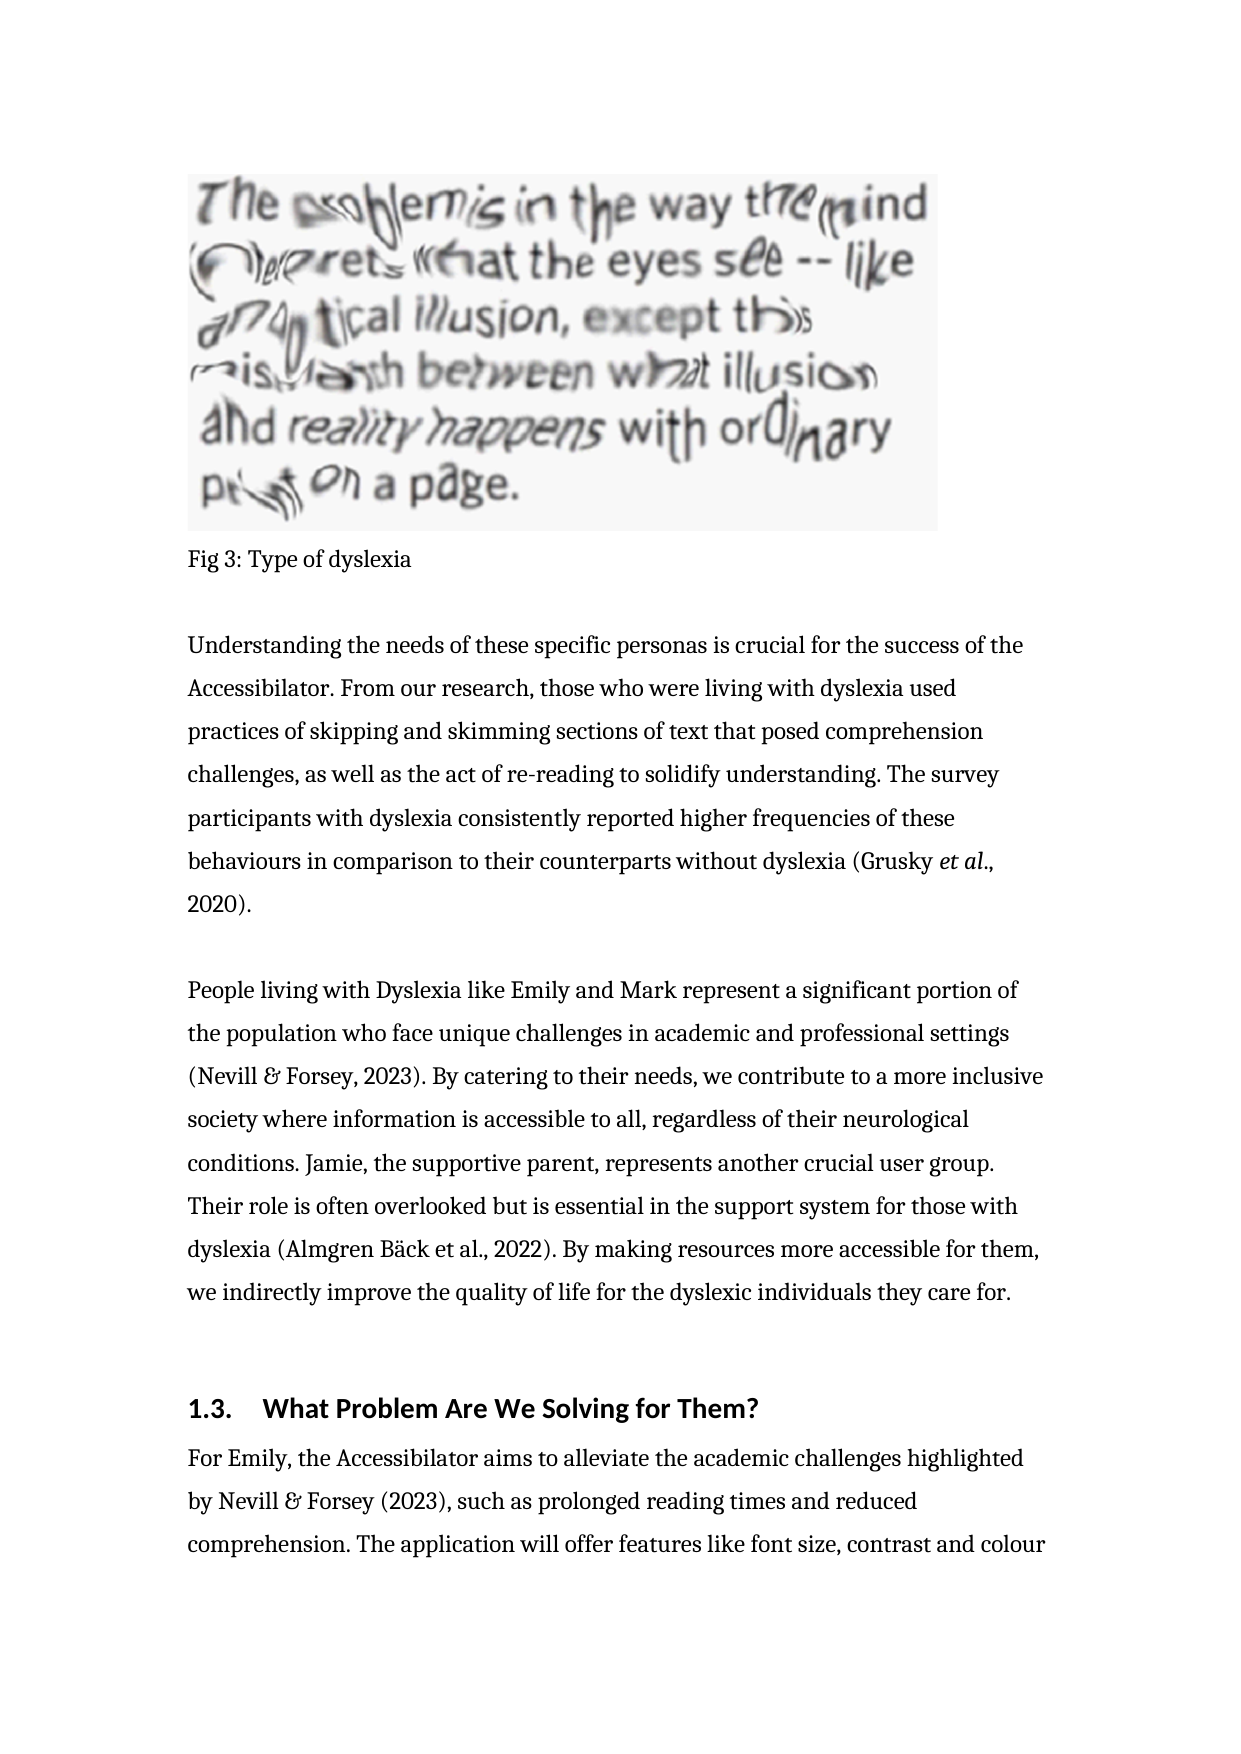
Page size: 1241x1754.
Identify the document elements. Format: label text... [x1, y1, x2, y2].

text Fig 3: Type of dyslexia [187, 545, 1053, 573]
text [187, 1444, 1053, 1559]
text Understanding the needs of these specific personas is crucial for the success of the Accessibilator. From our research, those who were living with dyslexia used practices of skipping and skimming sections of text that posed comprehension challenges, as well as the act of re-reading to solidify understanding. The survey participants with dyslexia consistently reported higher frequencies of these behaviours in comparison to their counterparts without dyslexia (Grusky et al., 2020). [187, 631, 1053, 918]
picture [187, 174, 938, 531]
text People living with Dyslexia like Emily and Mark represent a significant portion of the population who face unique challenges in academic and professional settings (Nevill & Forsey, 2023). By catering to their needs, we contribute to a more inclusive society where information is accessible to all, regardless of their neurological conditions. Jamie, the supportive parent, represents another crucial user group. Their role is often overlooked but is essential in the support system for those with dyslexia (Almgren Bäck et al., 2022). By making resources more accessible for them, we indirectly improve the quality of life for the dyslexic individuals they care for. [187, 976, 1053, 1307]
subtitle What Problem Are We Solving for Them? [187, 1390, 1053, 1426]
